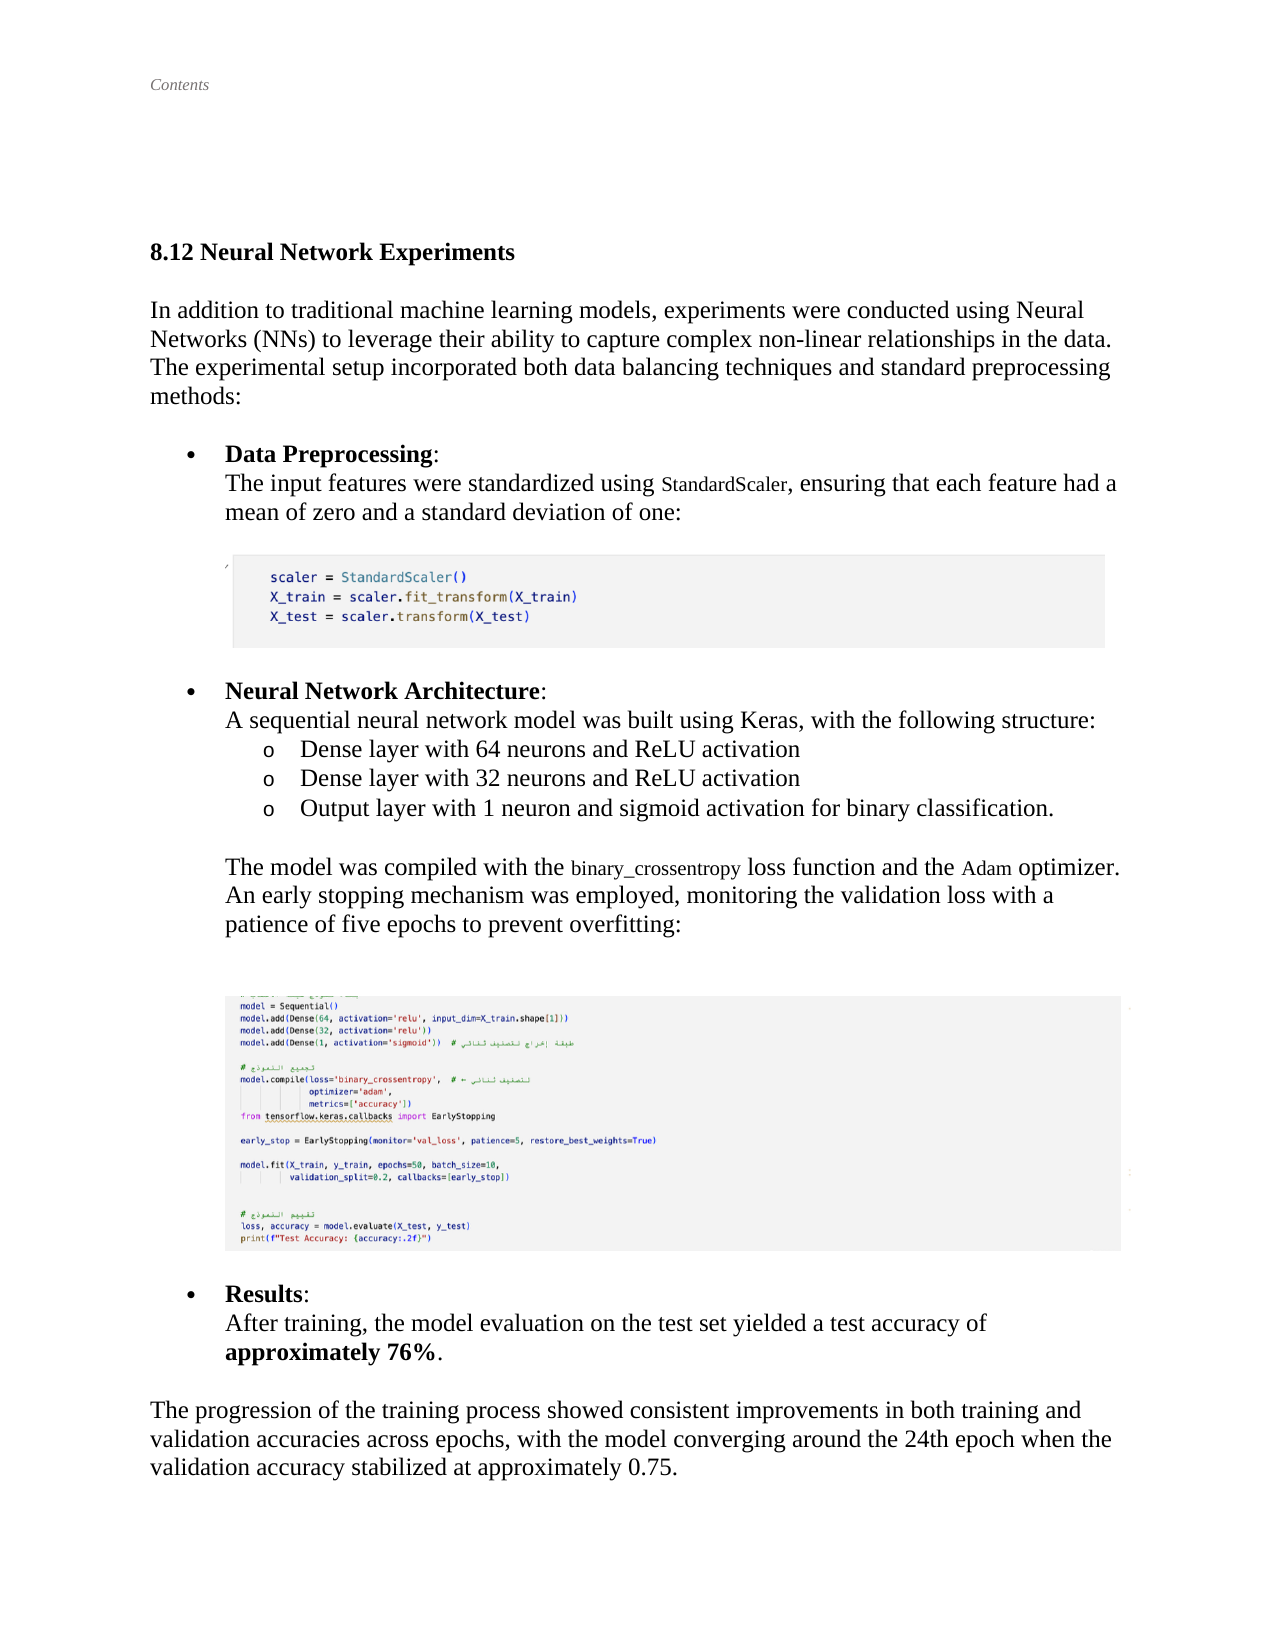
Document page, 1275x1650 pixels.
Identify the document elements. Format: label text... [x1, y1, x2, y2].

picture [225, 996, 1131, 1251]
text The model was compiled with the binary_crossentropy loss function and the Adam optimizer. An early stopping mechanism was employed, monitoring the validation loss with a patience of five epochs to prevent overfitting: [225, 852, 1125, 938]
subtitle 8.12 Neural Network Experiments [150, 237, 1125, 266]
list Dense layer with 32 neurons and ReLU activation [262, 763, 1125, 793]
text In addition to traditional machine learning models, experiments were conducted using Neural Networks (NNs) to leverage their ability to capture complex non-linear relationships in the data. The experimental setup incorporated both data balancing techniques and standard preprocessing methods: [150, 295, 1125, 410]
text The progression of the training process showed consistent improvements in both training and validation accuracies across epochs, with the model converging around the 24th epoch when the validation accuracy stabilized at approximately 0.75. [150, 1395, 1125, 1481]
picture [225, 554, 1105, 648]
list Output layer with 1 neuron and sigmoid activation for binary classification. [262, 793, 1125, 823]
list Results: After training, the model evaluation on the test set yielded a test accuracy of approximately 76%. [187, 1279, 1125, 1366]
list Neural Network Architecture: A sequential neural network model was built using Keras, with the following structure: [187, 676, 1125, 734]
list Data Preprocessing: The input features were standardized using StandardScaler, ensuring that each feature had a mean of zero and a standard deviation of one: [187, 439, 1125, 525]
list Dense layer with 64 neurons and ReLU activation [262, 734, 1125, 763]
